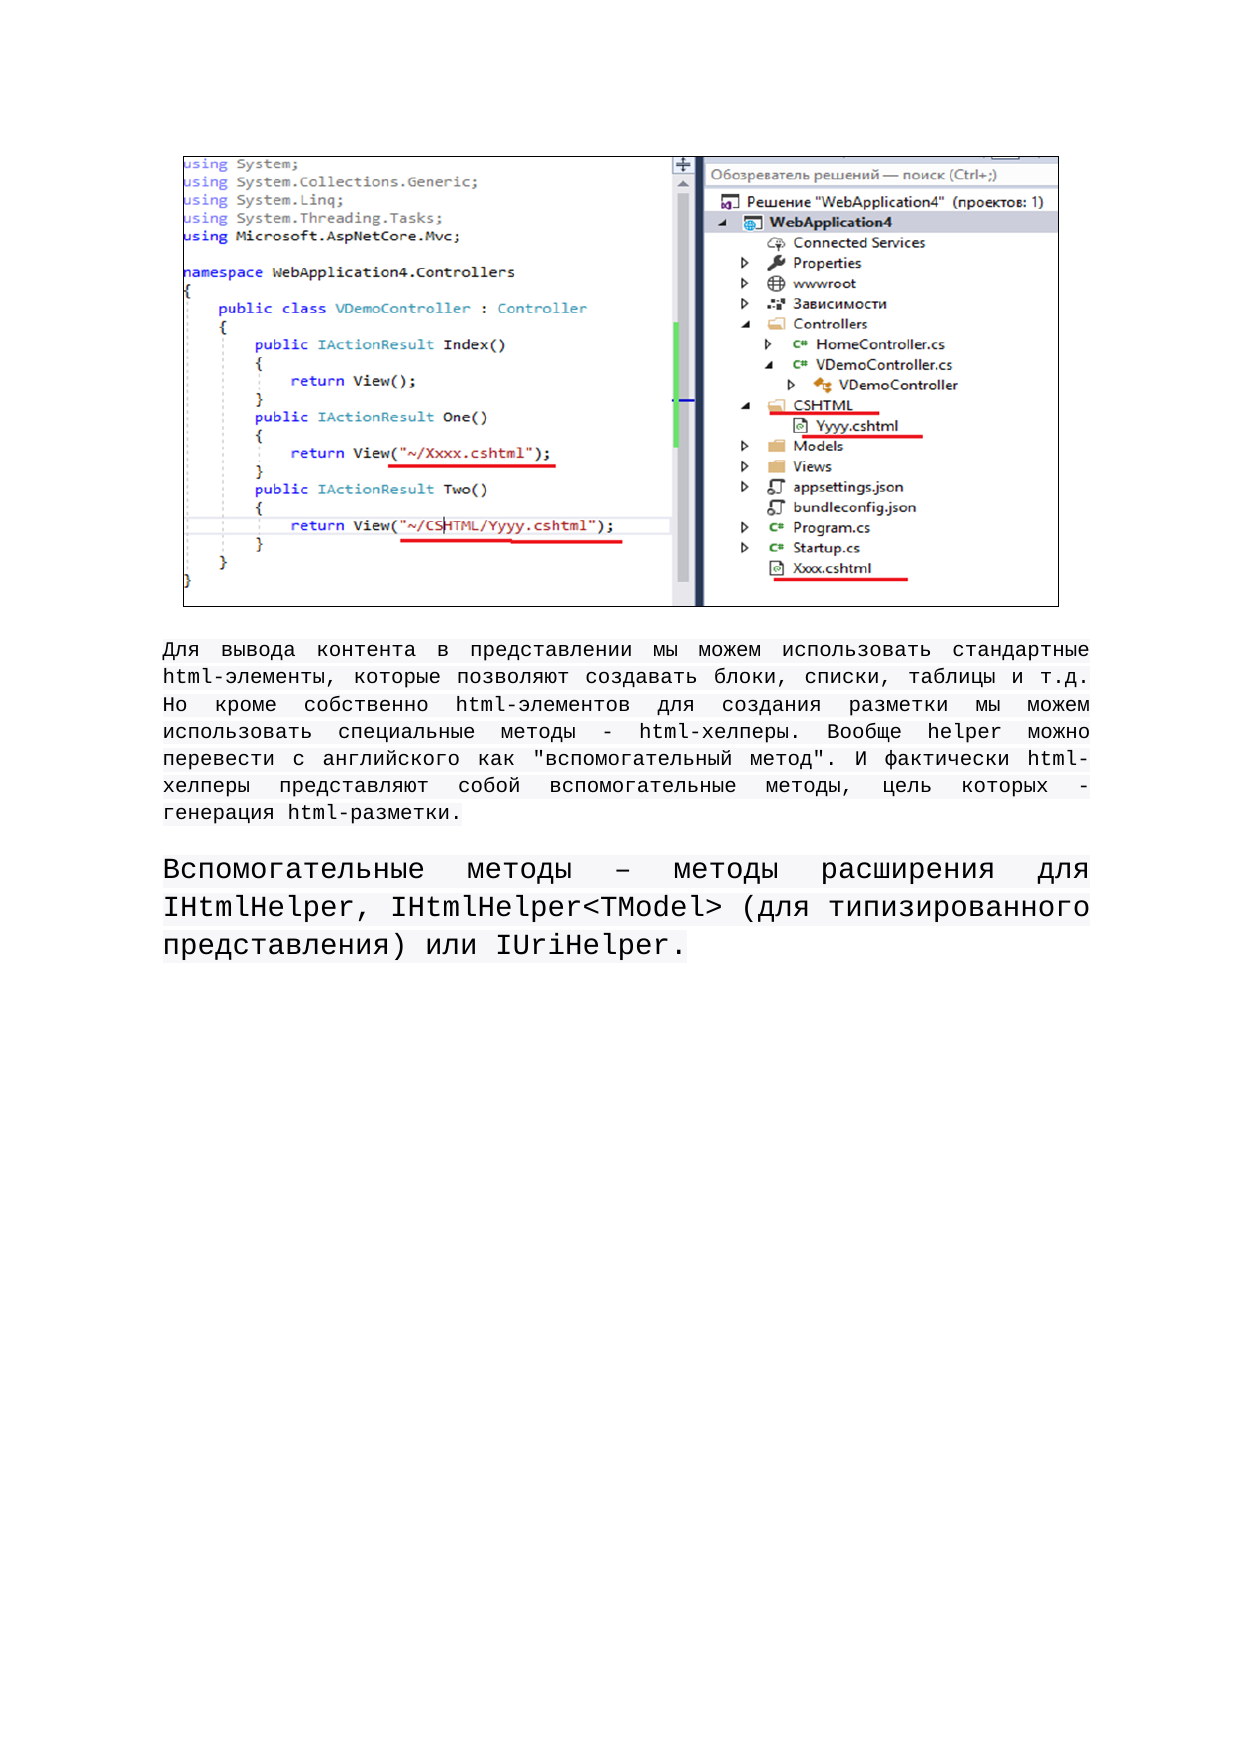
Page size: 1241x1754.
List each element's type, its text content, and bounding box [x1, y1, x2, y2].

text Вспомогательные методы – методы расширения для IHtmlHelper, IHtmlHelper<TModel> (для типизированного представления) или IUriHelper. [162, 854, 1090, 963]
text Для вывода контента в представлении мы можем использовать стандартные html-элементы, которые позволяют создавать блоки, списки, таблицы и т.д. Но кроме собственно html-элементов для создания разметки мы можем использовать специальные методы - html-хелперы. Вообще helper можно перевести с английского как "вспомогательный метод". И фактически html-хелперы представляют собой вспомогательные методы, цель которых - генерация html-разметки. [162, 660, 1090, 826]
picture [162, 150, 1090, 611]
